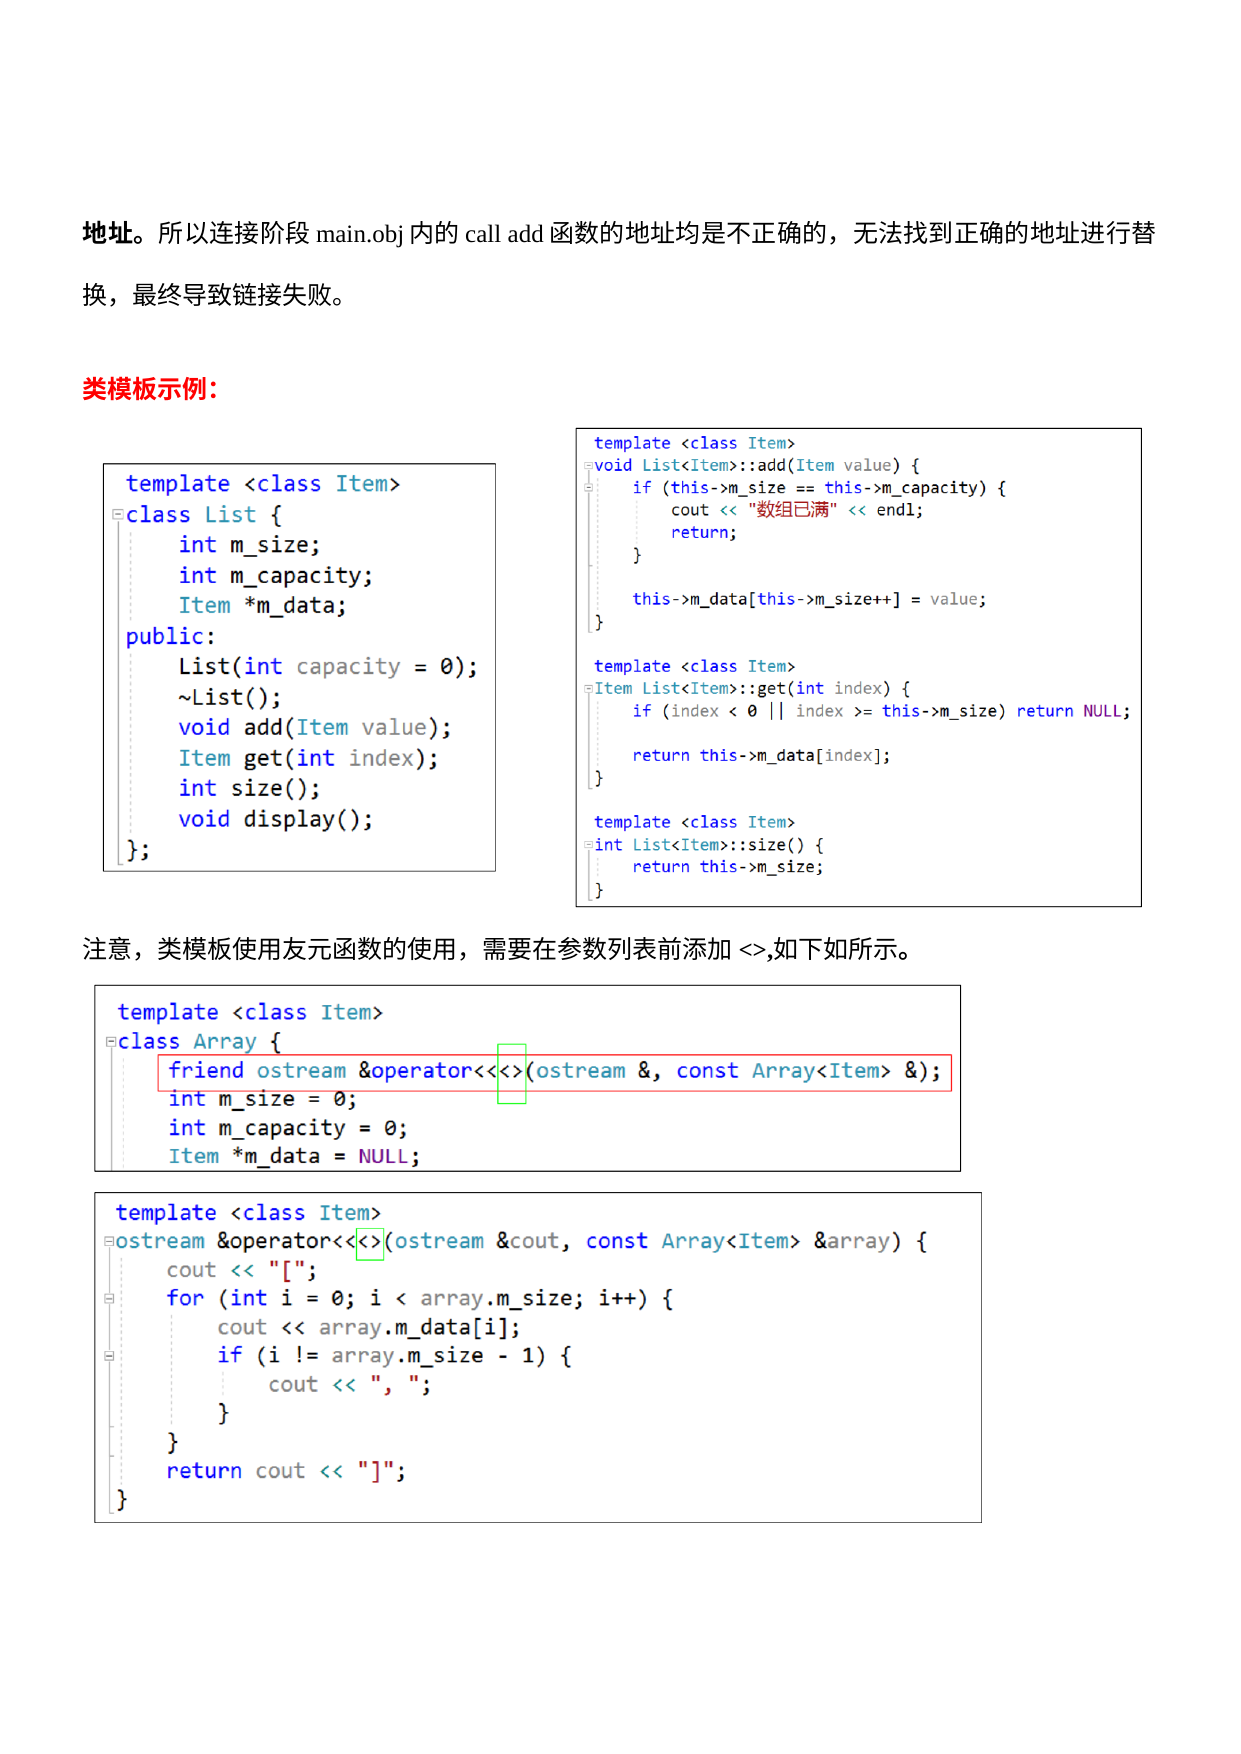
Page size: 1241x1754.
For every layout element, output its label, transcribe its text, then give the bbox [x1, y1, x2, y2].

picture [82, 418, 1158, 916]
picture [82, 978, 992, 1526]
text 注意，类模板使用友元函数的使用，需要在参数列表前添加 <>,如下如所示。 [83, 917, 1157, 979]
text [83, 200, 1157, 325]
text 类模板示例： [83, 356, 1157, 418]
